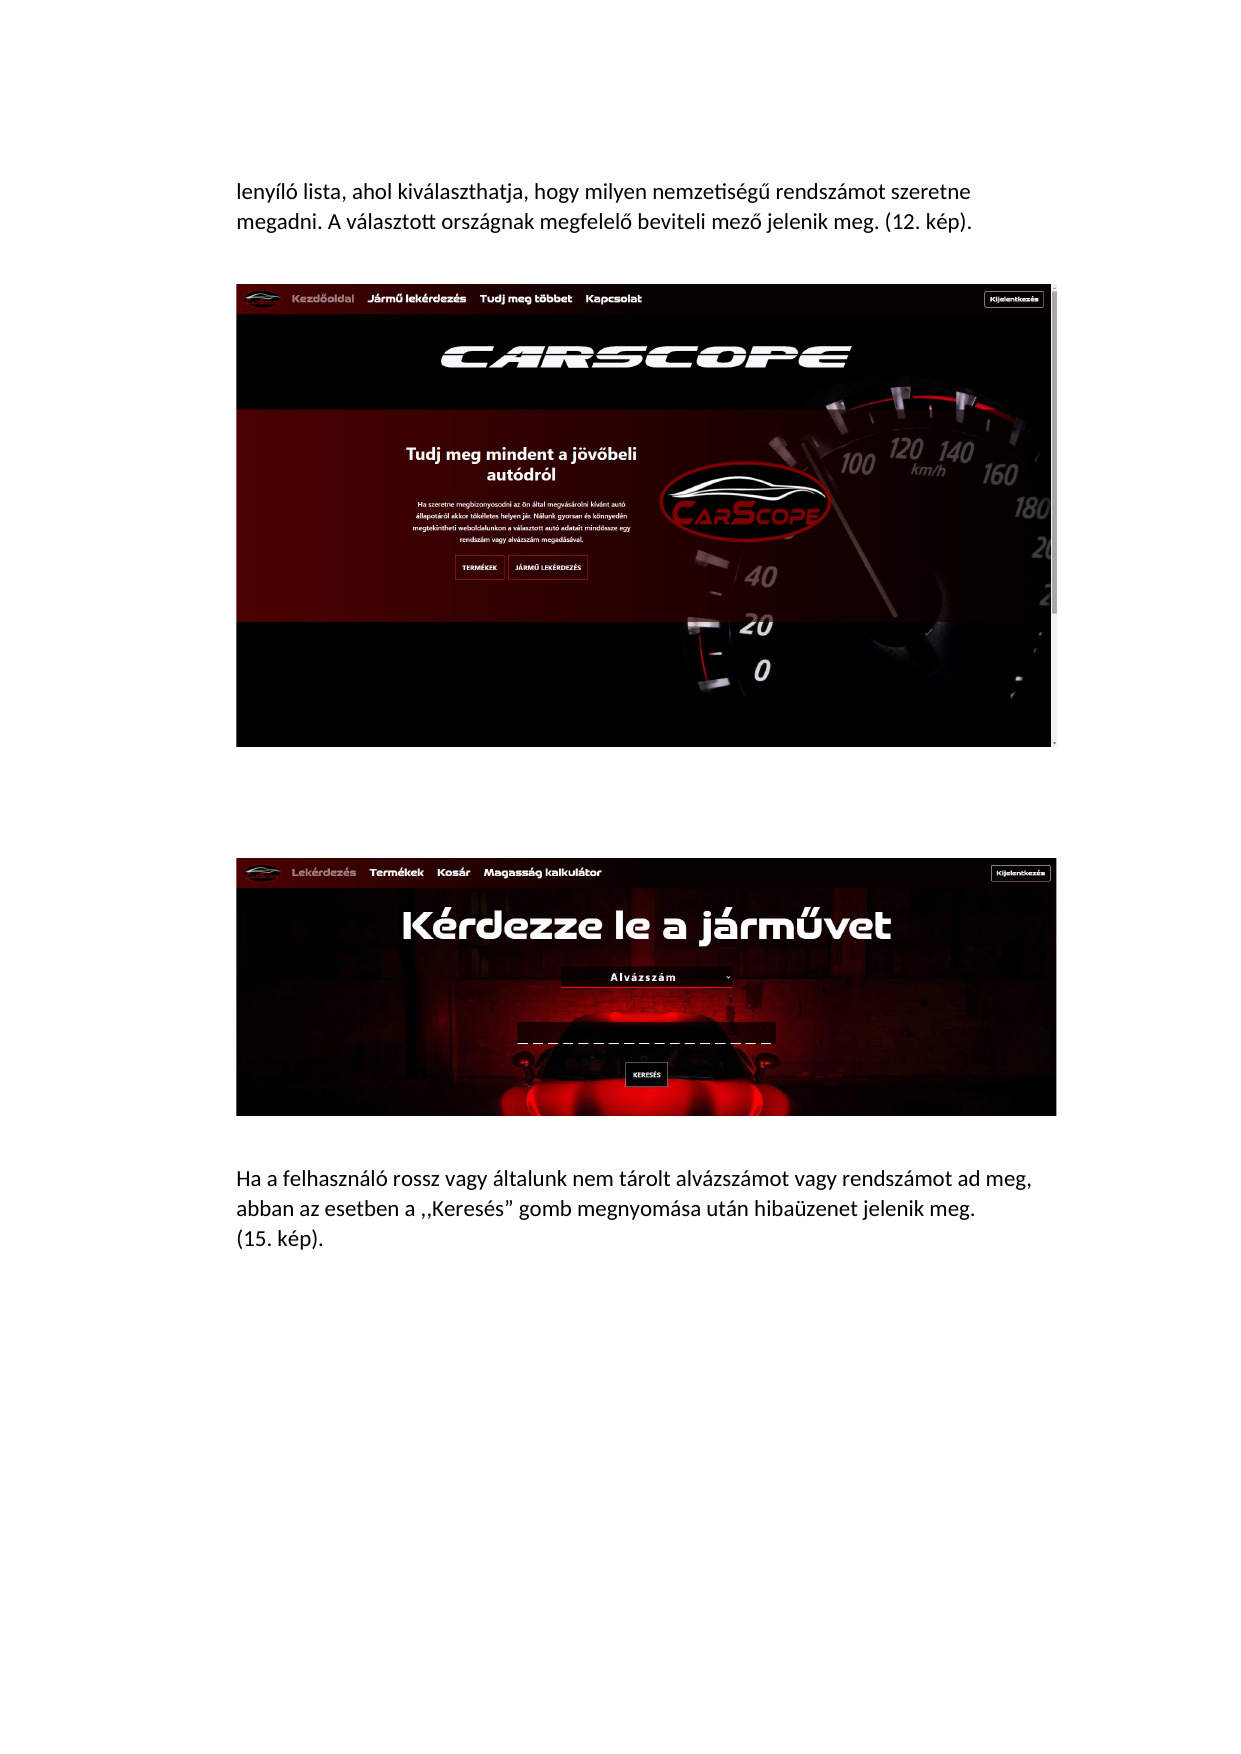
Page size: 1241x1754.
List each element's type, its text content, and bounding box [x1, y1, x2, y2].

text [236, 177, 1063, 266]
picture [236, 284, 1058, 747]
picture [236, 858, 1057, 1116]
text Ha a felhasználó rossz vagy általunk nem tárolt alvázszámot vagy rendszámot ad meg, abban az esetben a ,,Keresés” gomb megnyomása után hibaüzenet jelenik meg. (15. kép). [236, 1134, 1063, 1252]
